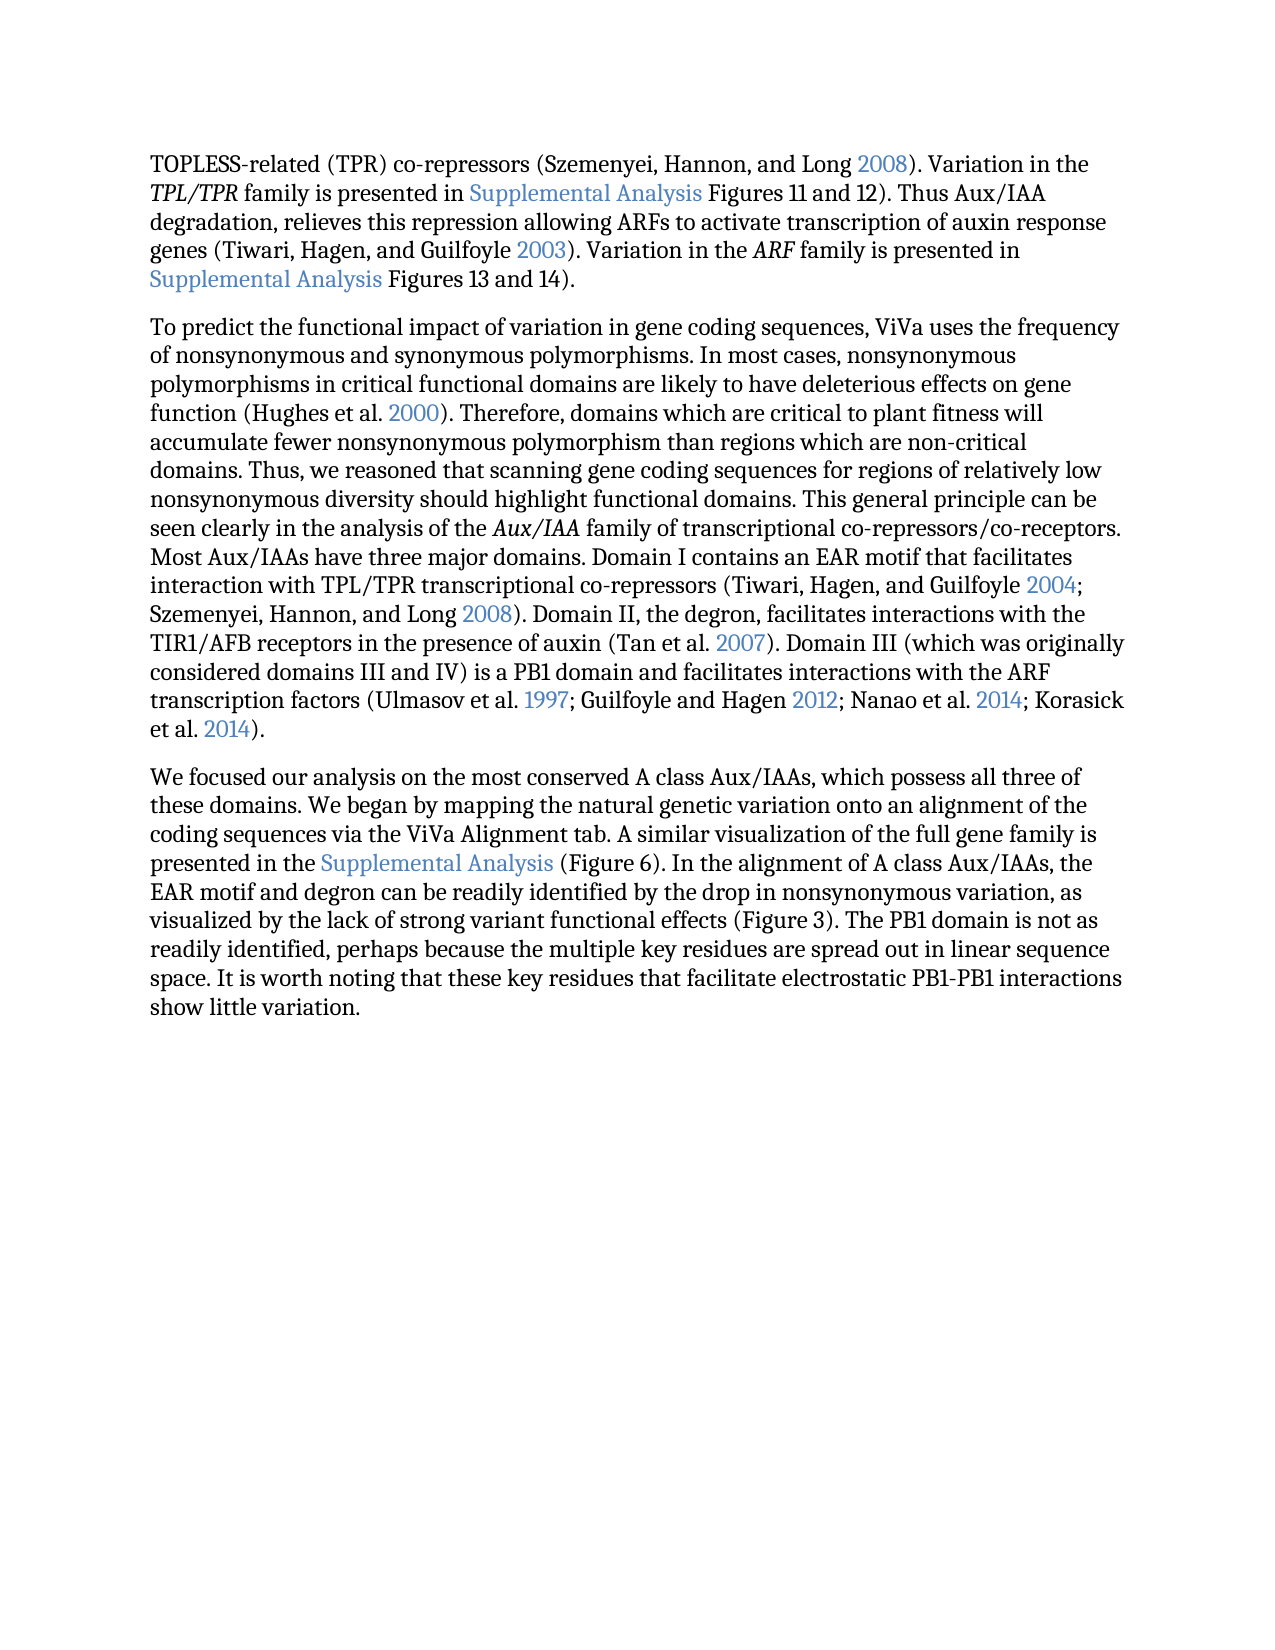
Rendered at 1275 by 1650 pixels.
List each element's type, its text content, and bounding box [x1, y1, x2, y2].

text To predict the functional impact of variation in gene coding sequences, ViVa uses the frequency of nonsynonymous and synonymous polymorphisms. In most cases, nonsynonymous polymorphisms in critical functional domains are likely to have deleterious effects on gene function (Hughes et al. 2000). Therefore, domains which are critical to plant fitness will accumulate fewer nonsynonymous polymorphism than regions which are non-critical domains. Thus, we reasoned that scanning gene coding sequences for regions of relatively low nonsynonymous diversity should highlight functional domains. This general principle can be seen clearly in the analysis of the Aux/IAA family of transcriptional co-repressors/co-receptors. Most Aux/IAAs have three major domains. Domain I contains an EAR motif that facilitates interaction with TPL/TPR transcriptional co-repressors (Tiwari, Hagen, and Guilfoyle 2004; Szemenyei, Hannon, and Long 2008). Domain II, the degron, facilitates interactions with the TIR1/AFB receptors in the presence of auxin (Tan et al. 2007). Domain III (which was originally considered domains III and IV) is a PB1 domain and facilitates interactions with the ARF transcription factors (Ulmasov et al. 1997; Guilfoyle and Hagen 2012; Nanao et al. 2014; Korasick et al. 2014). [150, 312, 1125, 744]
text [150, 150, 1125, 294]
text We focused our analysis on the most conserved A class Aux/IAAs, which possess all three of these domains. We began by mapping the natural genetic variation onto an alignment of the coding sequences via the ViVa Alignment tab. A similar visualization of the full gene family is presented in the Supplemental Analysis (Figure 6). In the alignment of A class Aux/IAAs, the EAR motif and degron can be readily identified by the drop in nonsynonymous variation, as visualized by the lack of strong variant functional effects (Figure 3). The PB1 domain is not as readily identified, perhaps because the multiple key residues are spread out in linear sequence space. It is worth noting that these key residues that facilitate electrostatic PB1-PB1 interactions show little variation. [150, 762, 1125, 1021]
